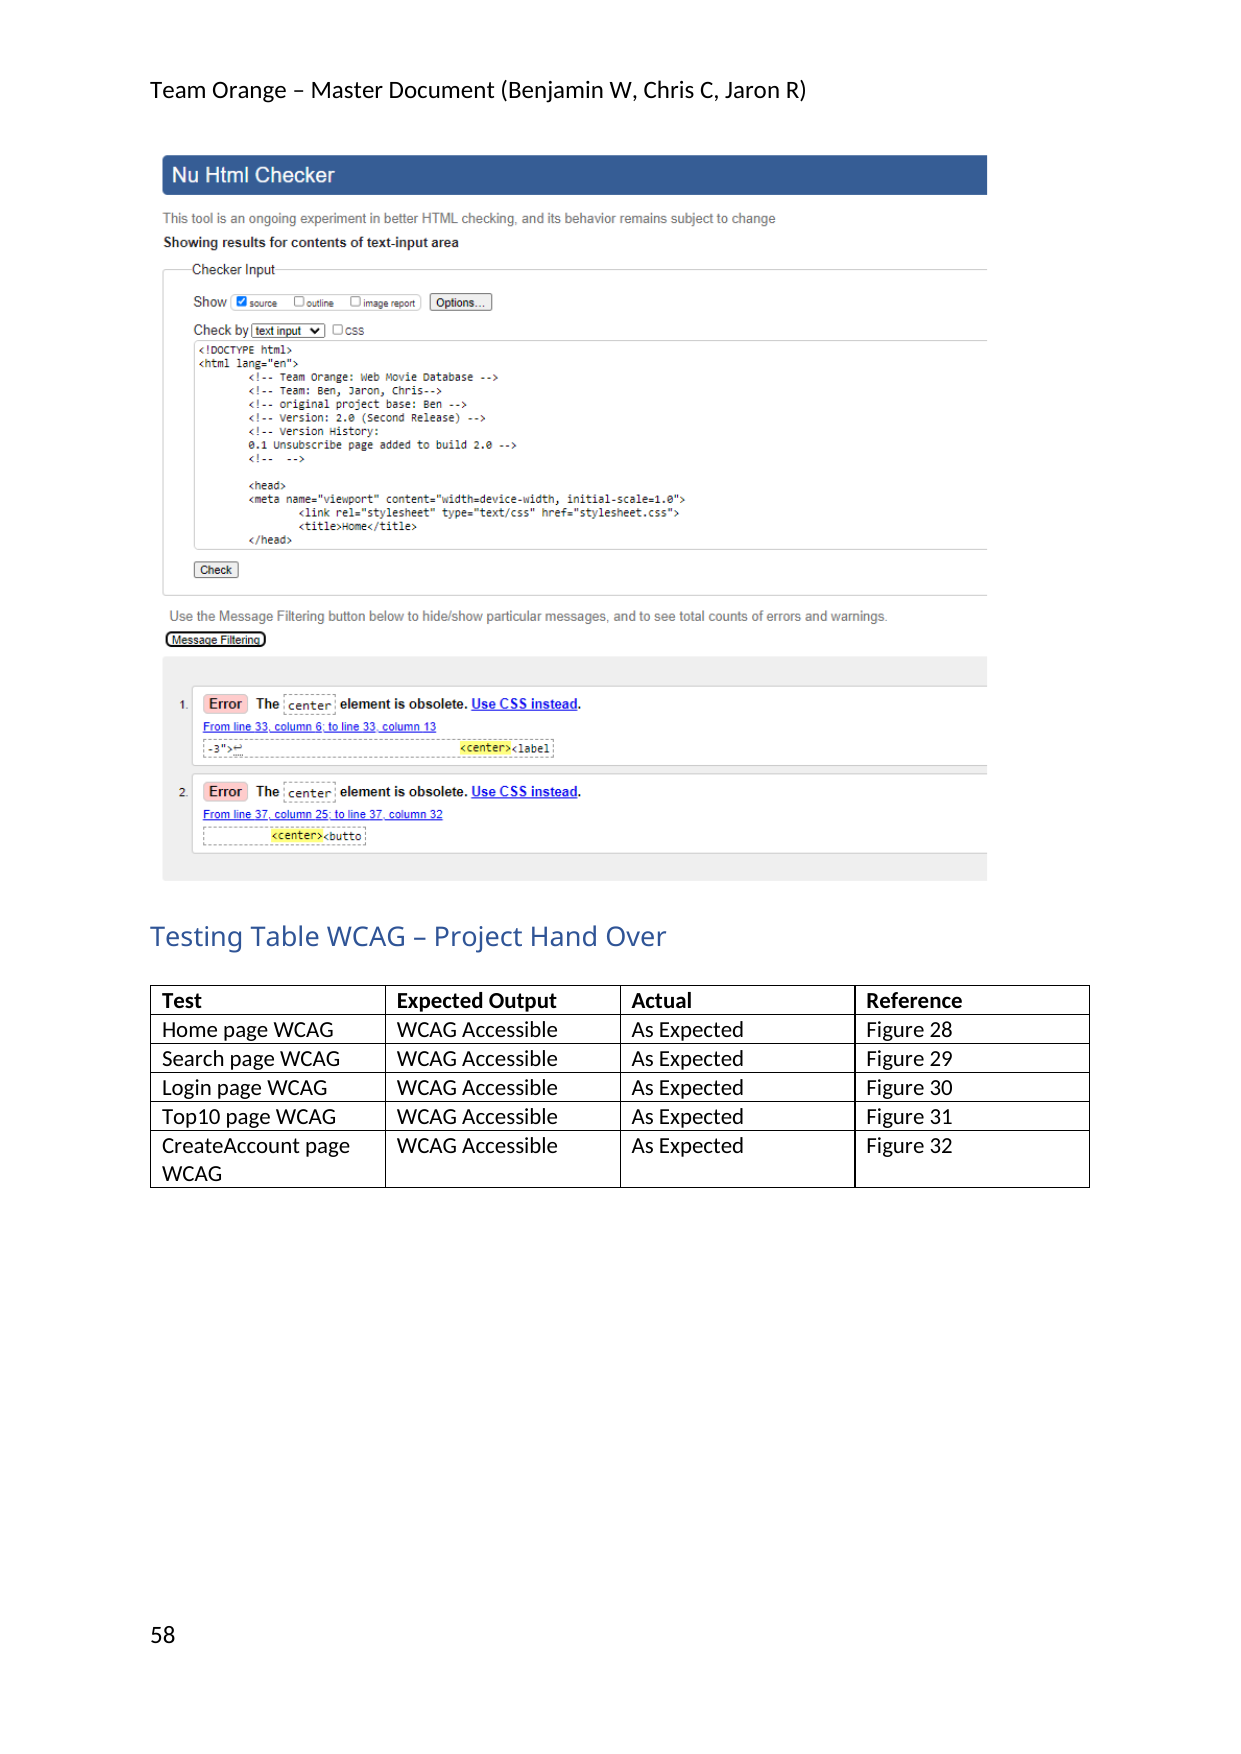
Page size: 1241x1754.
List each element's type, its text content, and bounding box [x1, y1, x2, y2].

table_cell As Expected [621, 1044, 854, 1072]
table_cell Login page WCAG [151, 1073, 385, 1101]
table_cell As Expected [621, 1073, 854, 1101]
table_header Expected Output [386, 986, 620, 1014]
table_cell Figure 29 [856, 1044, 1089, 1072]
table_cell WCAG Accessible [386, 1073, 620, 1101]
table_cell As Expected [621, 1102, 854, 1130]
table_header Actual [621, 986, 854, 1014]
table_header Test [151, 986, 385, 1014]
table_cell WCAG Accessible [386, 1015, 620, 1043]
table_cell As Expected [621, 1131, 854, 1187]
table_cell CreateAccount page WCAG [151, 1131, 385, 1187]
table_cell Home page WCAG [151, 1015, 385, 1043]
table_cell WCAG Accessible [386, 1102, 620, 1130]
table_cell Top10 page WCAG [151, 1102, 385, 1130]
table_cell Figure 28 [856, 1015, 1089, 1043]
table_cell Figure 32 [856, 1131, 1089, 1187]
table_cell As Expected [621, 1015, 854, 1043]
table_cell Figure 31 [856, 1102, 1089, 1130]
table_cell Search page WCAG [151, 1044, 385, 1072]
table_header Reference [856, 986, 1089, 1014]
subtitle Testing Table WCAG – Project Hand Over [150, 917, 1090, 954]
picture [150, 150, 988, 883]
table_cell WCAG Accessible [386, 1131, 620, 1187]
table_cell WCAG Accessible [386, 1044, 620, 1072]
table_cell Figure 30 [856, 1073, 1089, 1101]
